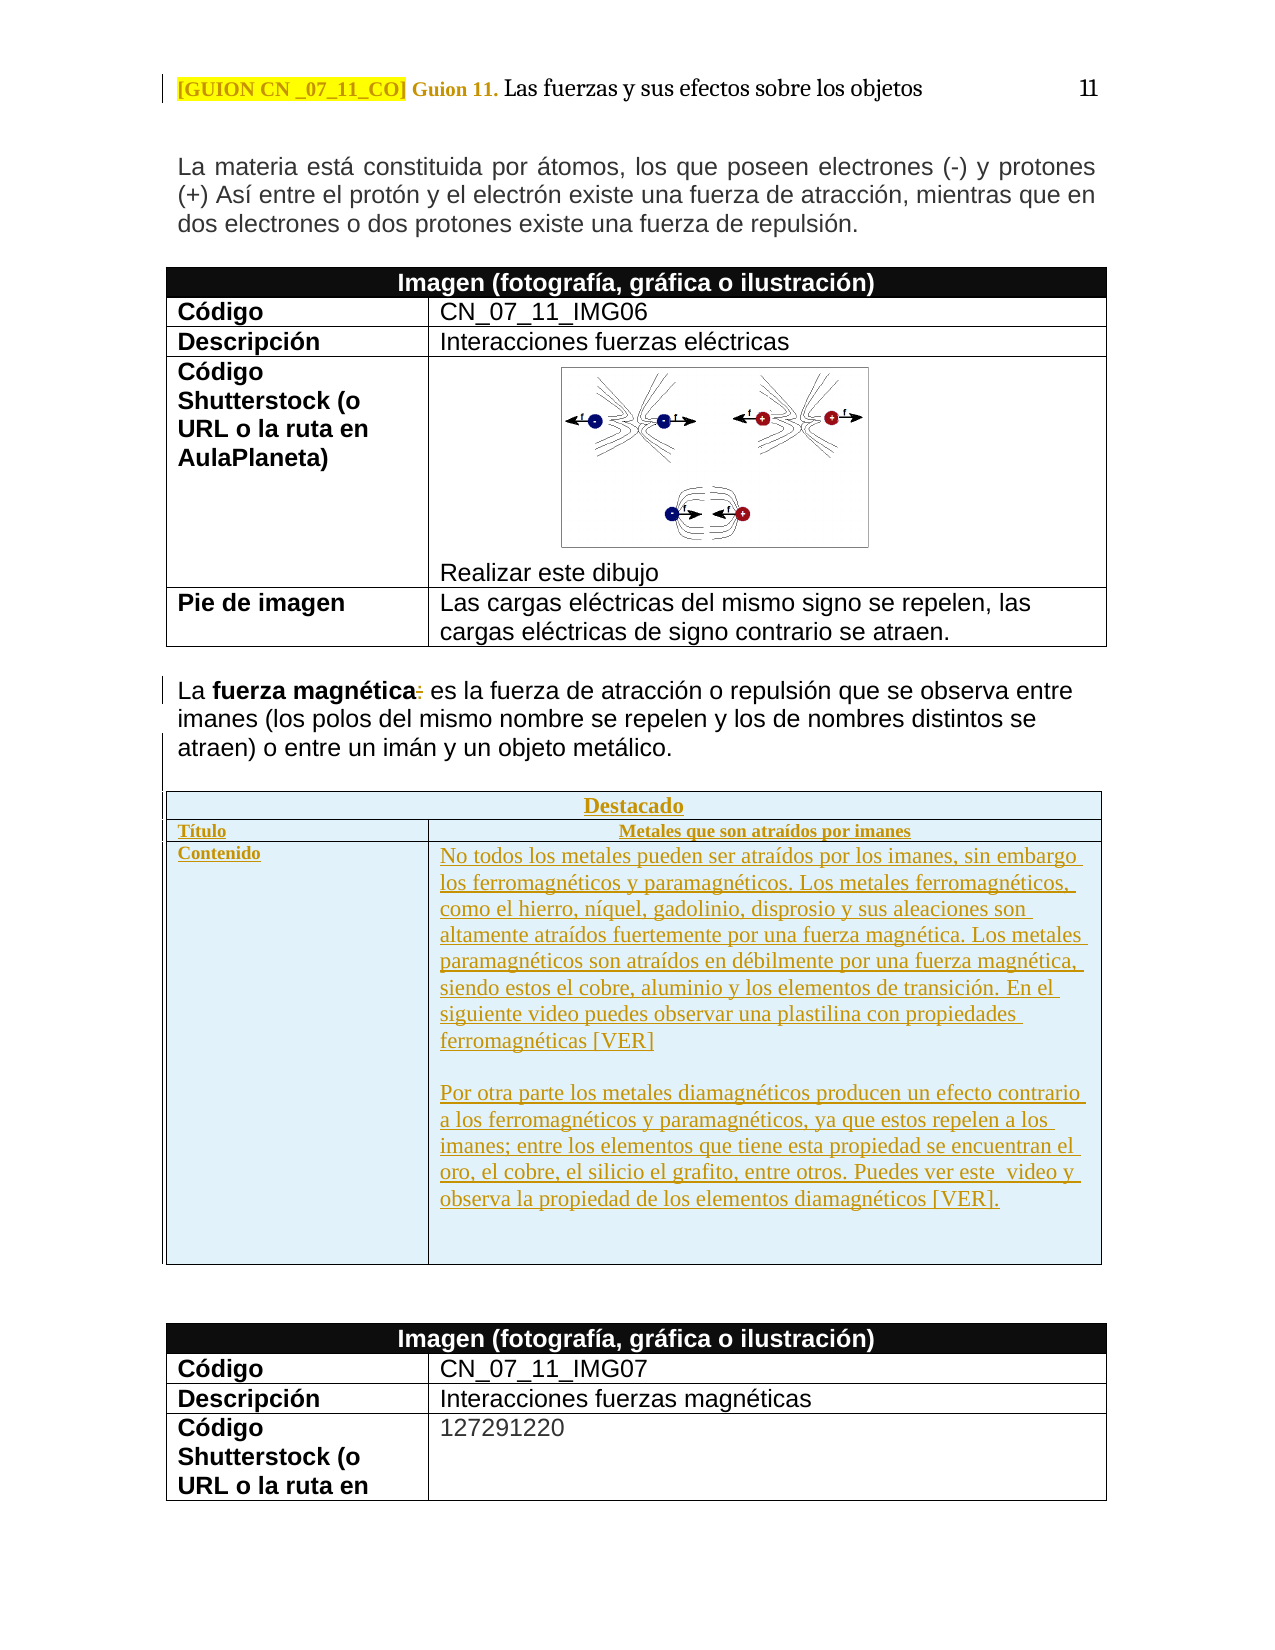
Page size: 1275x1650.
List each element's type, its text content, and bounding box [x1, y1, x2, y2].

table_cell CN_07_11_IMG07 [429, 1354, 1106, 1383]
table_cell Interacciones fuerzas magnéticas [429, 1384, 1106, 1412]
table_cell Interacciones fuerzas eléctricas [429, 327, 1106, 356]
table_cell Código [167, 298, 428, 326]
table_header Imagen (fotografía, gráfica o ilustración) [167, 1324, 1106, 1353]
table_cell Código [167, 1354, 428, 1383]
text La fuerza magnética es la fuerza de atracción o repulsión que se observa entre imanes (los polos del mismo nombre se repelen y los de nombres distintos se atraen) o entre un imán y un objeto metálico. [177, 676, 1098, 762]
picture [560, 366, 869, 549]
table_cell Pie de imagen [167, 588, 428, 646]
table_cell 127291220 [429, 1414, 1106, 1500]
table_header Imagen (fotografía, gráfica o ilustración) [167, 268, 1106, 296]
text La materia está constituida por átomos, los que poseen electrones (-) y protones (+) Así entre el protón y el electrón existe una fuerza de atracción, mientras que en dos electrones o dos protones existe una fuerza de repulsión. [177, 152, 1098, 238]
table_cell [167, 1414, 428, 1500]
table_cell Descripción [167, 327, 428, 356]
table_cell Descripción [167, 1384, 428, 1412]
table_cell CN_07_11_IMG06 [429, 298, 1106, 326]
table_cell Realizar este dibujo [429, 357, 1106, 587]
table_cell Código Shutterstock (o URL o la ruta en AulaPlaneta) [167, 357, 428, 587]
table_cell Las cargas eléctricas del mismo signo se repelen, las cargas eléctricas de signo contrario se atraen. [429, 588, 1106, 646]
